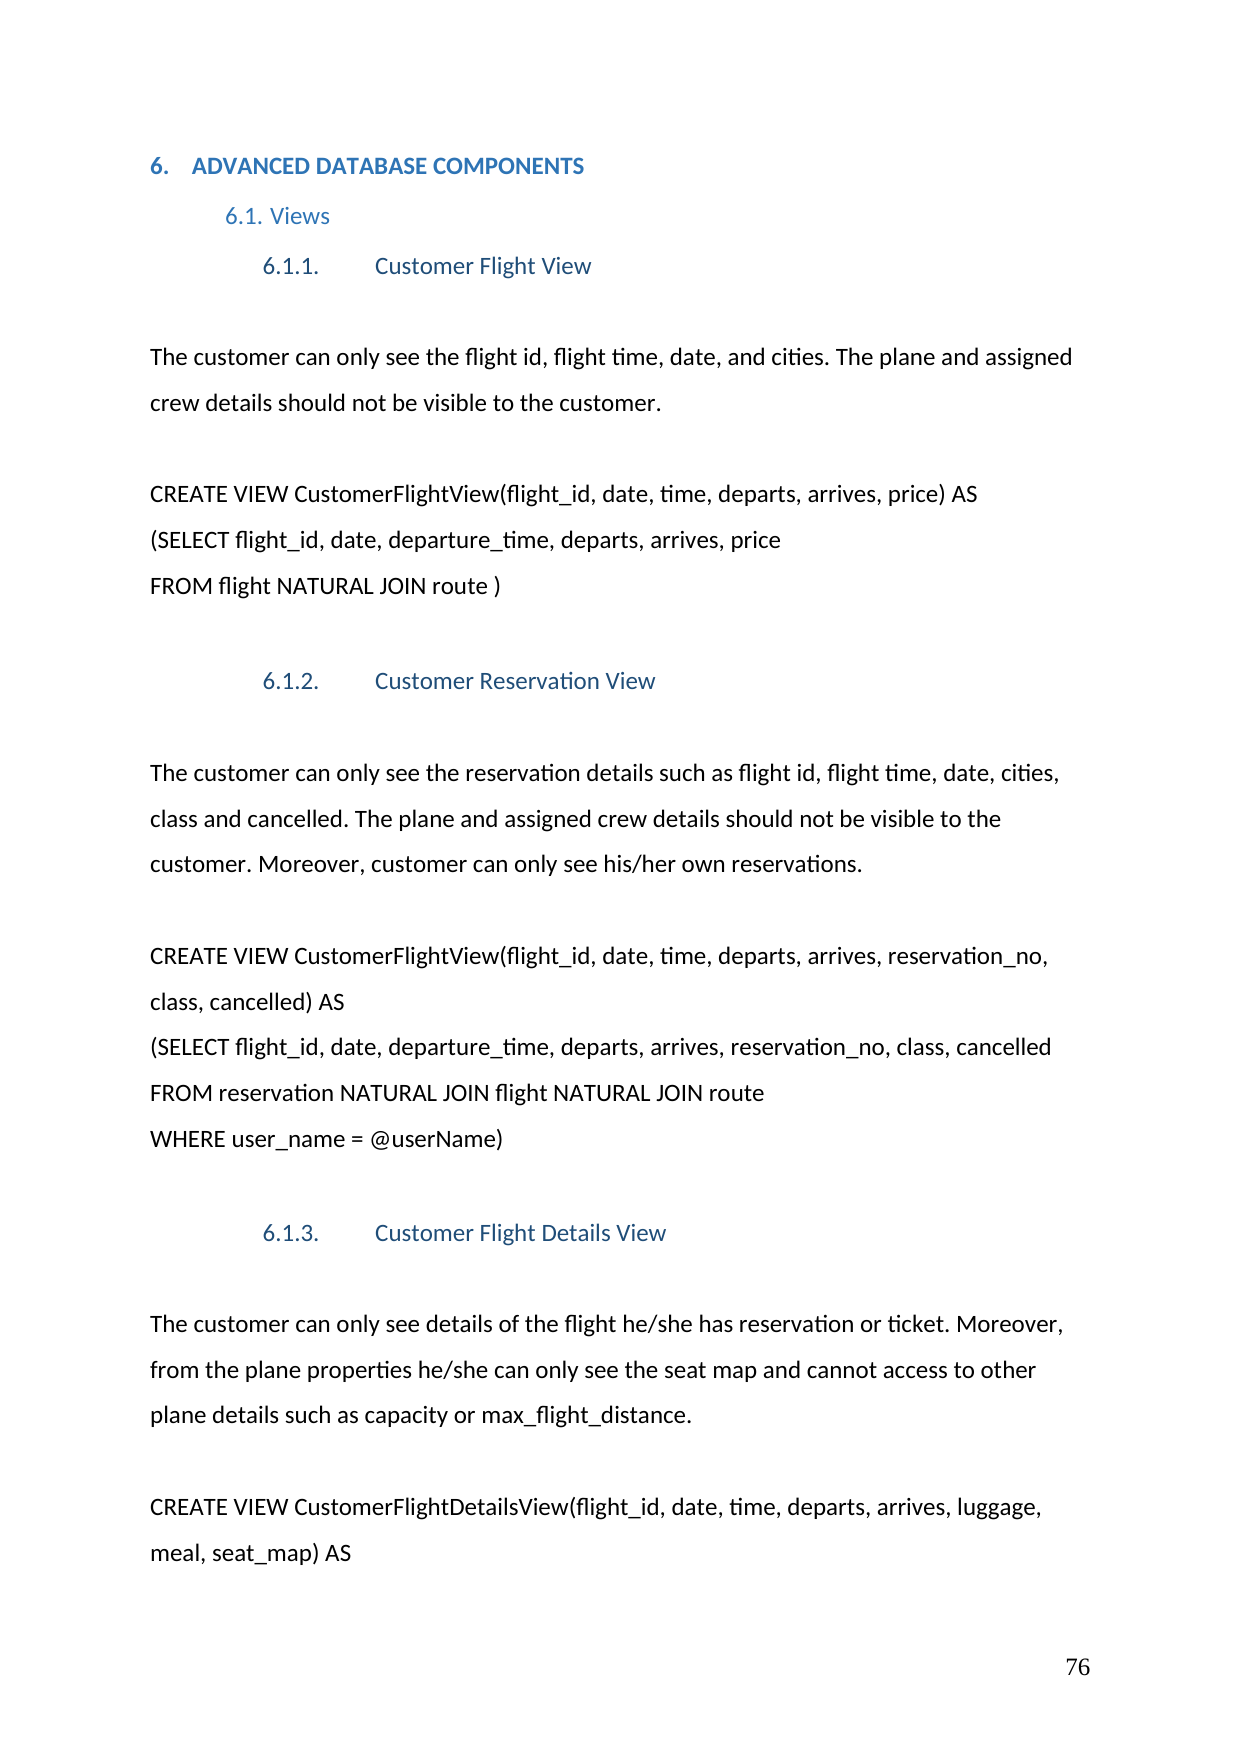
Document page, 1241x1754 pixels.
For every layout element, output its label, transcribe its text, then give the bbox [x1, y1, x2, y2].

text CREATE VIEW CustomerFlightView(flight_id, date, time, departs, arrives, reservation_no, class, cancelled) AS [150, 940, 1090, 1016]
text WHERE user_name = @userName) [150, 1123, 1090, 1153]
text CREATE VIEW CustomerFlightView(flight_id, date, time, departs, arrives, price) AS [150, 478, 1090, 509]
text FROM reservation NATURAL JOIN flight NATURAL JOIN route [150, 1077, 1090, 1108]
text (SELECT flight_id, date, departure_time, departs, arrives, reservation_no, class, cancelled [150, 1031, 1090, 1062]
text The customer can only see the flight id, flight time, date, and cities. The plane and assigned crew details should not be visible to the customer. [150, 341, 1090, 417]
text The customer can only see the reservation details such as flight id, flight time, date, cities, class and cancelled. The plane and assigned crew details should not be visible to the customer. Moreover, customer can only see his/her own reservations. [150, 757, 1090, 879]
text The customer can only see details of the flight he/she has reservation or ticket. Moreover, from the plane properties he/she can only see the seat map and cannot access to other plane details such as capacity or max_flight_distance. [150, 1308, 1090, 1430]
subtitle Customer Flight View [262, 250, 1090, 280]
text CREATE VIEW CustomerFlightDetailsView(flight_id, date, time, departs, arrives, luggage, meal, seat_map) AS [150, 1491, 1090, 1567]
subtitle Customer Flight Details View [262, 1217, 1090, 1247]
text FROM flight NATURAL JOIN route ) [150, 570, 1090, 600]
text (SELECT flight_id, date, departure_time, departs, arrives, price [150, 524, 1090, 555]
subtitle Views [225, 200, 1090, 230]
subtitle Customer Reservation View [262, 666, 1090, 696]
subtitle ADVANCED DATABASE COMPONENTS [150, 150, 1090, 181]
